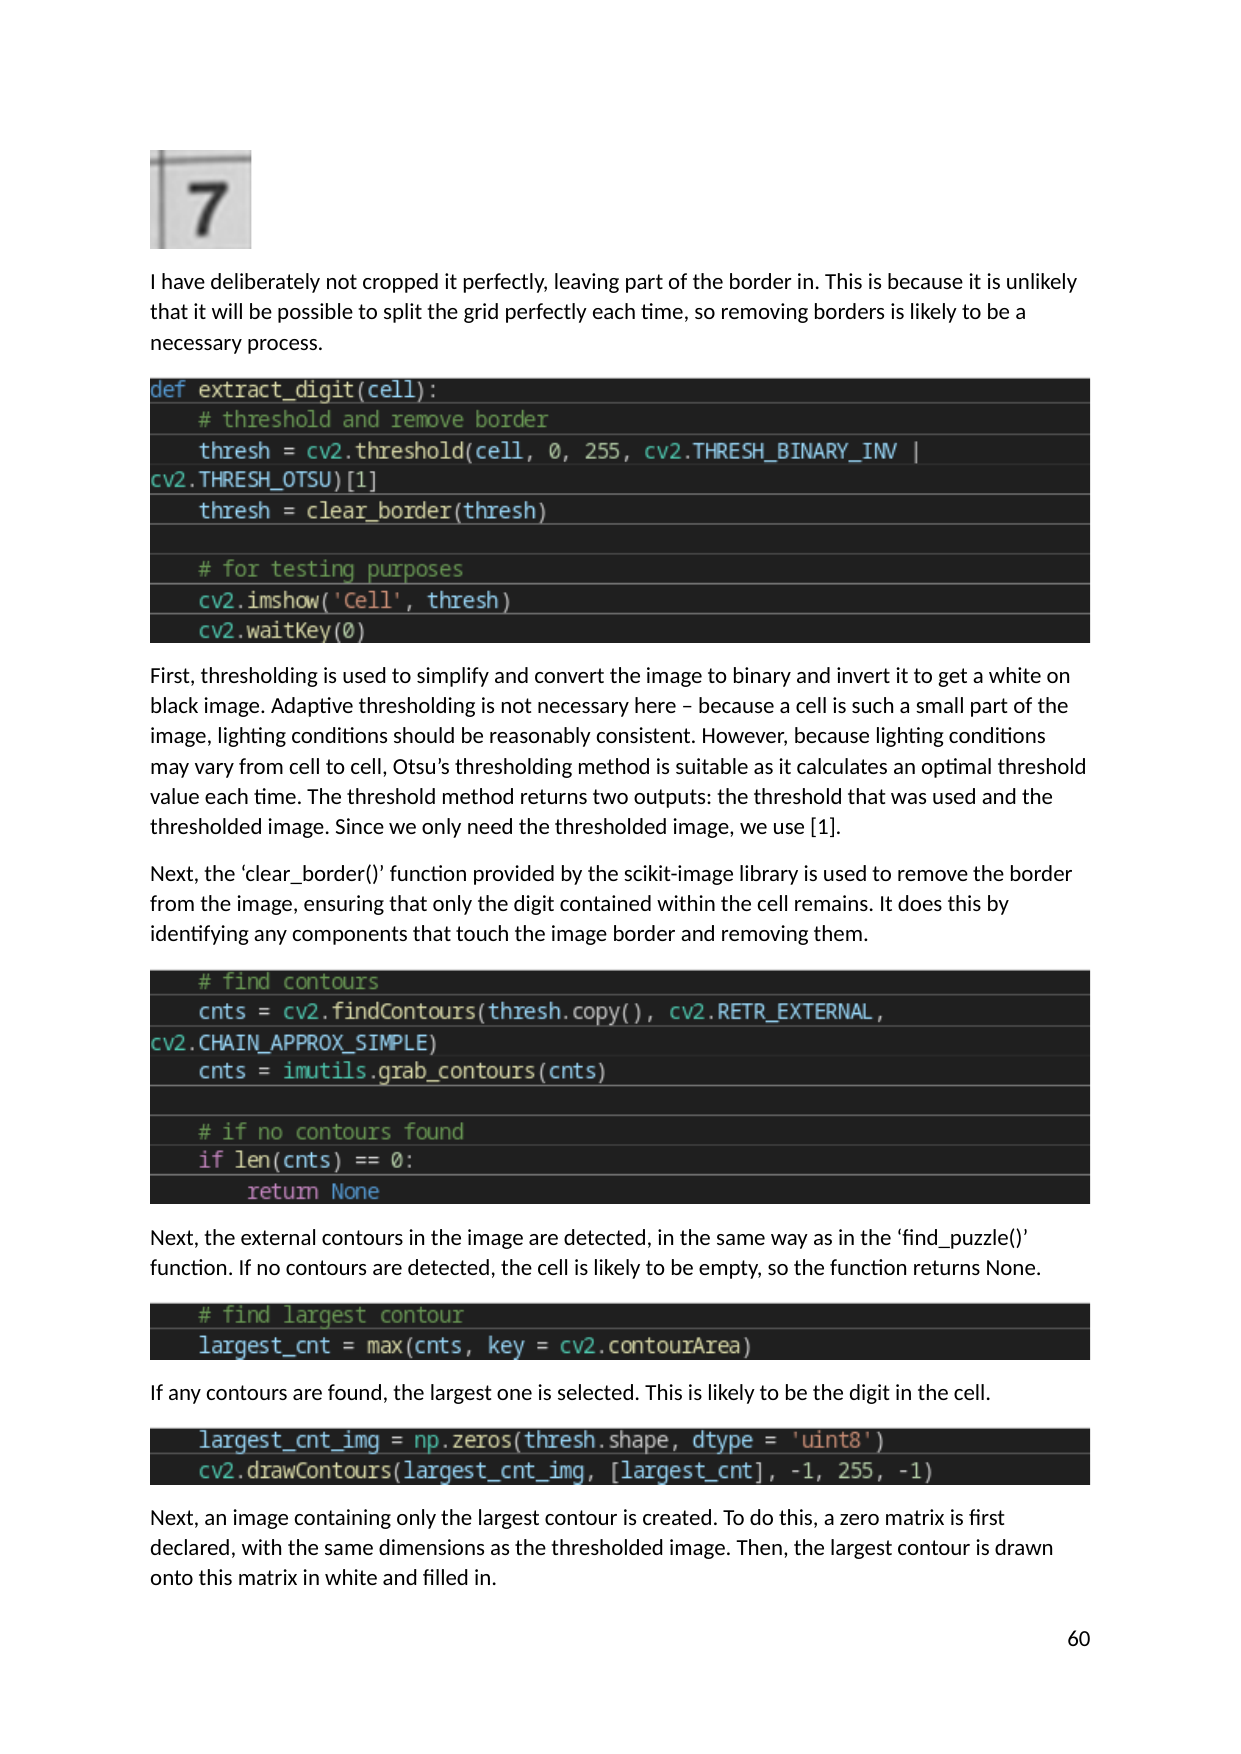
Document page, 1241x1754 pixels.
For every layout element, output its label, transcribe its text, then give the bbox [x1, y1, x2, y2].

text Next, the ‘clear_border()’ function provided by the scikit-image library is used to remove the border from the image, ensuring that only the digit contained within the cell remains. It does this by identifying any components that touch the image border and removing them. [150, 859, 1090, 947]
picture [150, 150, 252, 249]
text First, thresholding is used to simplify and convert the image to binary and invert it to get a white on black image. Adaptive thresholding is not necessary here – because a cell is such a small part of the image, lighting conditions should be reasonably consistent. However, because lighting conditions may vary from cell to cell, Otsu’s thresholding method is suitable as it calculates an optimal threshold value each time. The threshold method returns two outputs: the threshold that was used and the thresholded image. Since we only need the thresholded image, we use [1]. [150, 661, 1090, 840]
text If any contours are found, the largest one is selected. This is likely to be the digit in the cell. [150, 1378, 1090, 1406]
text Next, an image containing only the largest contour is created. To do this, a zero matrix is first declared, with the same dimensions as the thresholded image. Then, the largest contour is drawn onto this matrix in white and filled in. [150, 1503, 1090, 1592]
text Next, the external contours in the image are detected, in the same way as in the ‘find_puzzle()’ function. If no contours are detected, the cell is likely to be empty, so the function returns None. [150, 1223, 1090, 1281]
text I have deliberately not cropped it perfectly, leaving part of the border in. This is because it is unlikely that it will be possible to split the grid perfectly each time, so removing borders is likely to be a necessary process. [150, 267, 1090, 356]
